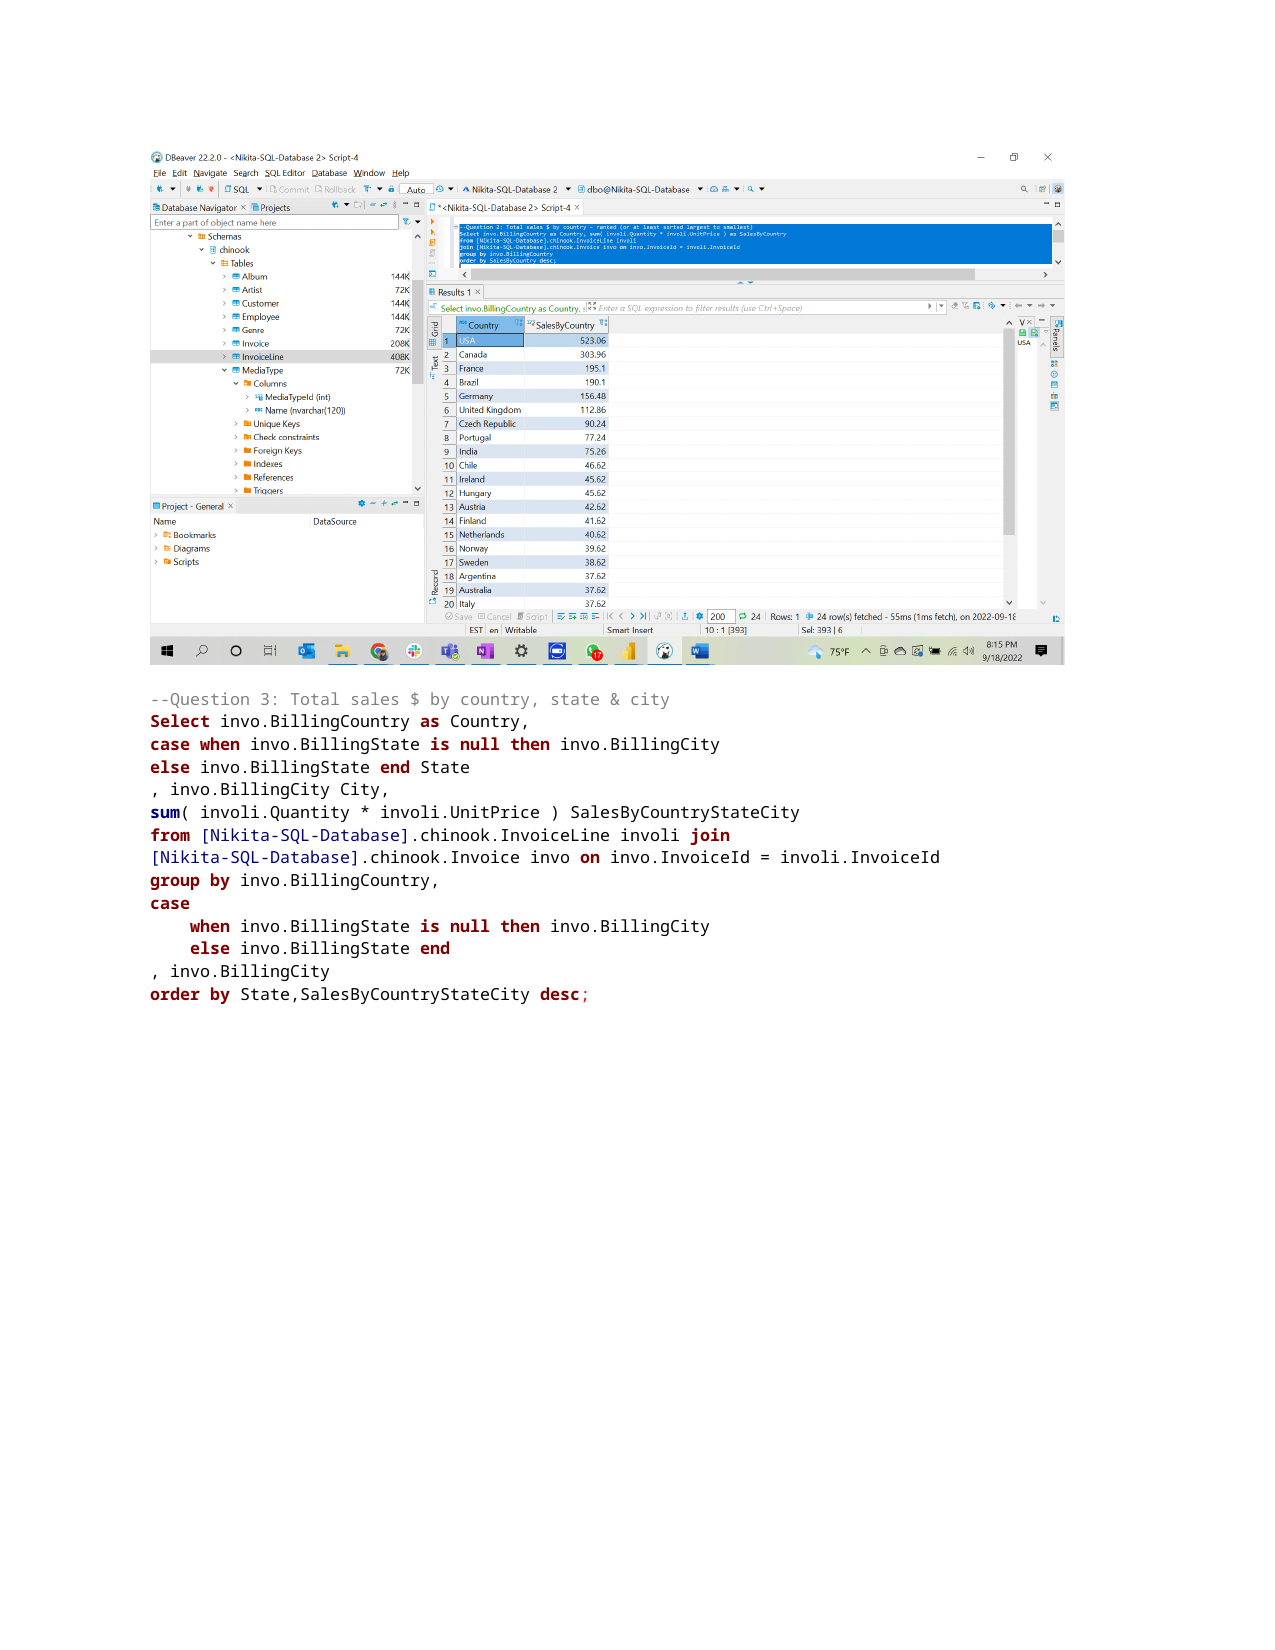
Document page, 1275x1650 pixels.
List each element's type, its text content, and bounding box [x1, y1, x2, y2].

text --Question 3: Total sales $ by country, state & city [150, 687, 1125, 710]
text sum( involi.Quantity * involi.UnitPrice ) SalesByCountryStateCity [150, 801, 1125, 823]
text [Nikita-SQL-Database].chinook.Invoice invo on invo.InvoiceId = involi.InvoiceId [150, 846, 1125, 869]
text when invo.BillingState is null then invo.BillingCity [150, 914, 1125, 937]
picture [150, 150, 1065, 665]
text Select invo.BillingCountry as Country, [150, 710, 1125, 733]
text group by invo.BillingCountry, [150, 869, 1125, 892]
text else invo.BillingState end [150, 937, 1125, 960]
text case [150, 892, 1125, 914]
text , invo.BillingCity City, [150, 778, 1125, 801]
text order by State,SalesByCountryStateCity desc; [150, 982, 1125, 1005]
text else invo.BillingState end State [150, 755, 1125, 778]
text from [Nikita-SQL-Database].chinook.InvoiceLine involi join [150, 823, 1125, 846]
text case when invo.BillingState is null then invo.BillingCity [150, 733, 1125, 755]
text , invo.BillingCity [150, 960, 1125, 982]
